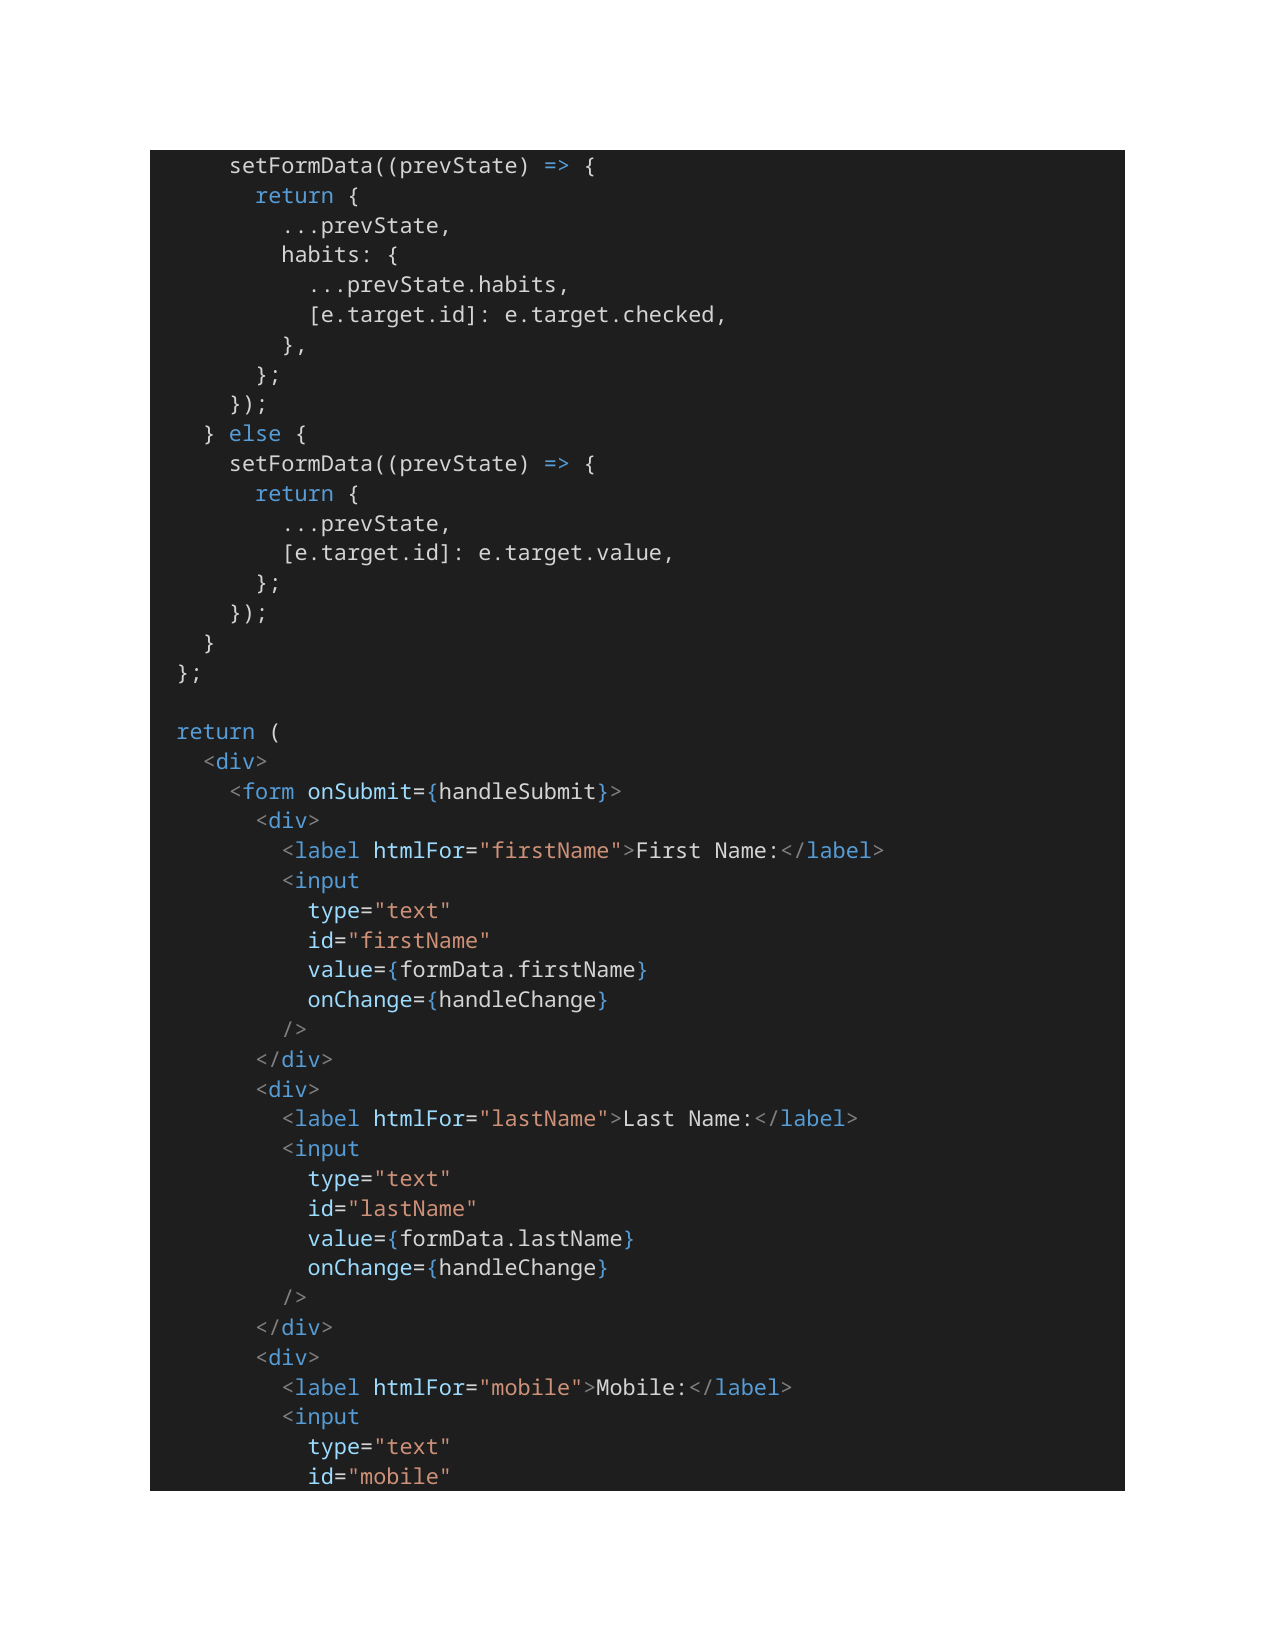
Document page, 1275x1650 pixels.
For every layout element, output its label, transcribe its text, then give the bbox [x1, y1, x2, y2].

text <div> [150, 1342, 1125, 1371]
text onChange={handleChange} [150, 1252, 1125, 1282]
text </div> [150, 1044, 1125, 1073]
text [e.target.id]: e.target.value, [150, 537, 1125, 567]
text return { [150, 478, 1125, 507]
text [e.target.id]: e.target.checked, [150, 299, 1125, 329]
text <div> [150, 805, 1125, 835]
text type="text" [150, 1431, 1125, 1461]
text </div> [150, 1312, 1125, 1342]
text <form onSubmit={handleSubmit}> [150, 776, 1125, 805]
text <input [150, 1133, 1125, 1163]
text id="mobile" [150, 1461, 1125, 1491]
text ...prevState, [150, 209, 1125, 239]
text type="text" [150, 895, 1125, 924]
text ...prevState.habits, [150, 269, 1125, 299]
text <div> [150, 746, 1125, 776]
text value={formData.lastName} [150, 1222, 1125, 1252]
text }); [150, 388, 1125, 418]
text <label htmlFor="firstName">First Name:</label> [150, 835, 1125, 865]
text }; [150, 567, 1125, 597]
text }); [150, 597, 1125, 627]
text id="lastName" [150, 1193, 1125, 1222]
text id="firstName" [150, 924, 1125, 954]
text ...prevState, [150, 507, 1125, 537]
text onChange={handleChange} [150, 984, 1125, 1014]
text value={formData.firstName} [150, 954, 1125, 984]
text } [150, 627, 1125, 656]
text <label htmlFor="lastName">Last Name:</label> [150, 1103, 1125, 1133]
text return { [150, 180, 1125, 209]
text }; [150, 358, 1125, 388]
text }, [150, 329, 1125, 358]
text } else { [150, 418, 1125, 448]
text setFormData((prevState) => { [150, 150, 1125, 180]
text /> [150, 1014, 1125, 1044]
text habits: { [150, 239, 1125, 269]
text }; [150, 656, 1125, 686]
text /> [150, 1282, 1125, 1312]
text <label htmlFor="mobile">Mobile:</label> [150, 1371, 1125, 1401]
text <input [150, 865, 1125, 895]
text setFormData((prevState) => { [150, 448, 1125, 478]
text return ( [150, 716, 1125, 746]
text type="text" [150, 1163, 1125, 1193]
text <input [150, 1401, 1125, 1431]
text <div> [150, 1073, 1125, 1103]
